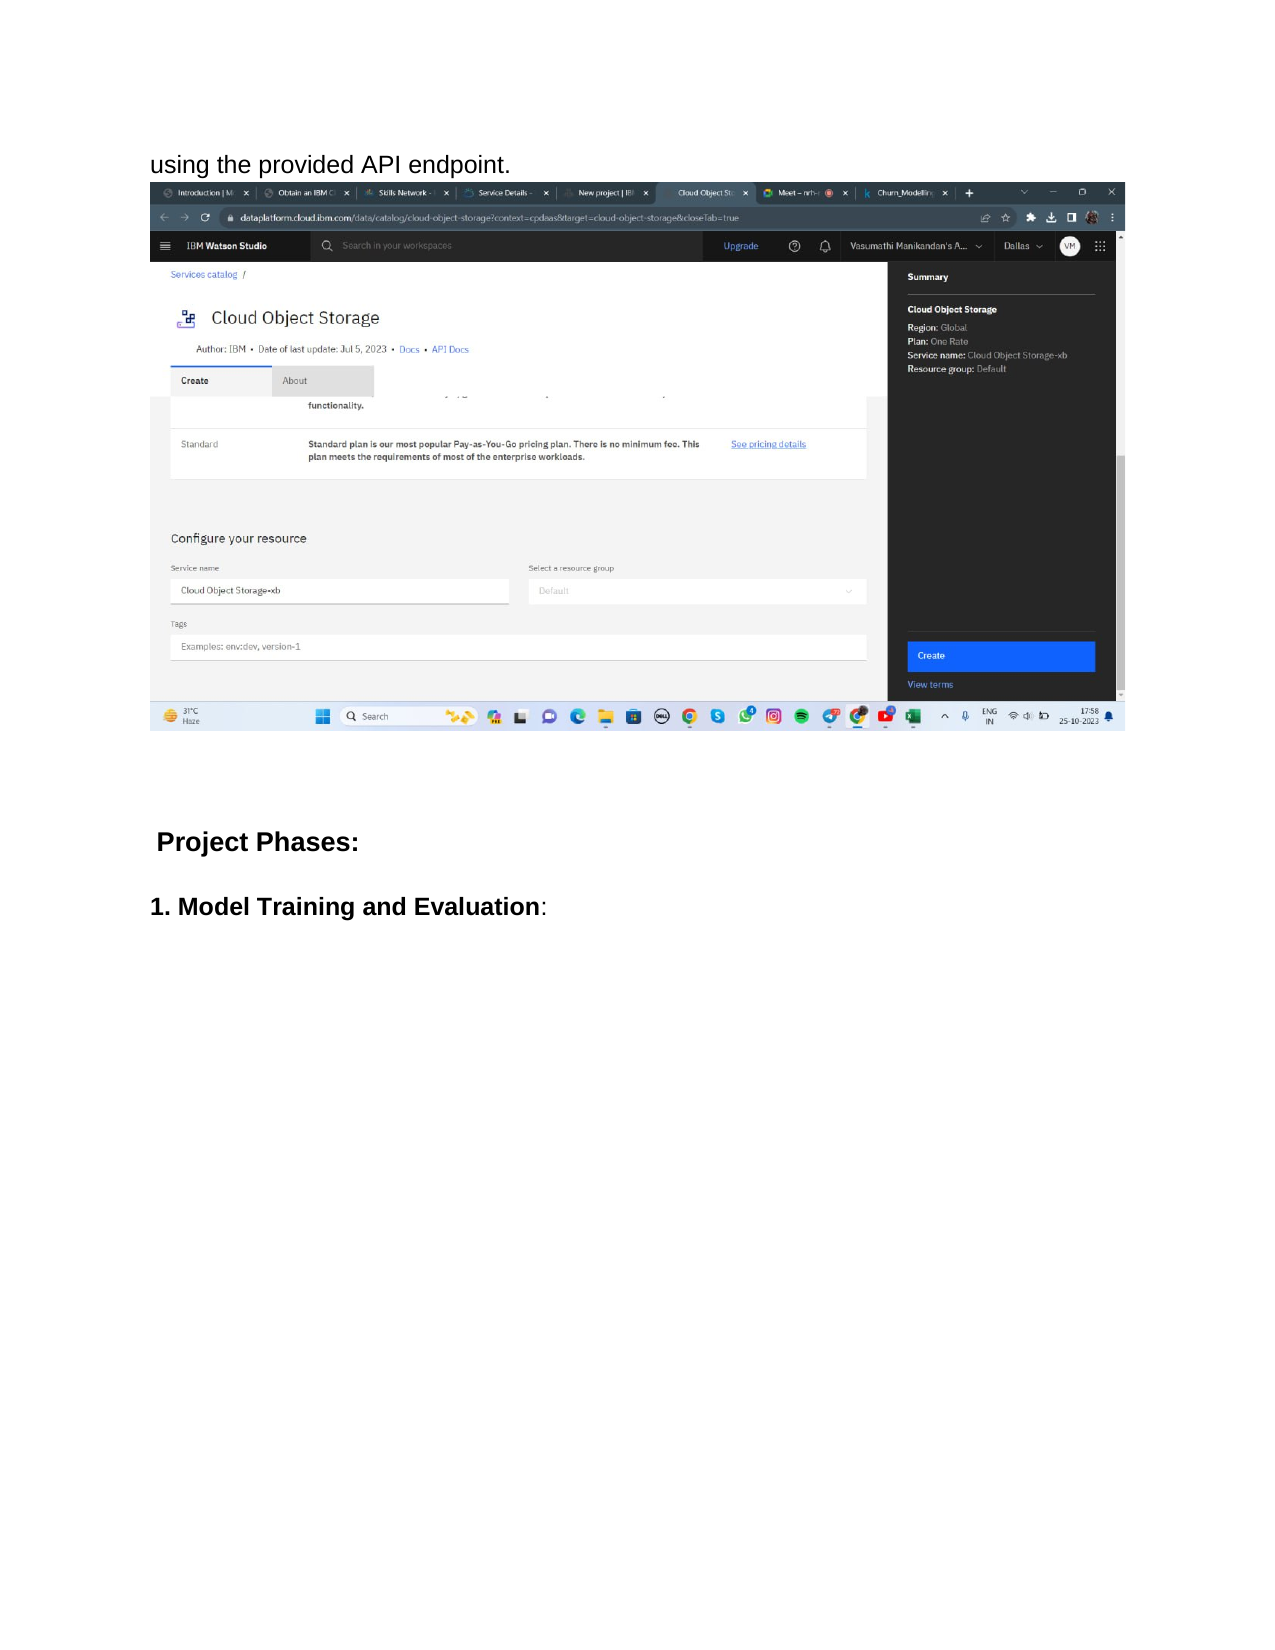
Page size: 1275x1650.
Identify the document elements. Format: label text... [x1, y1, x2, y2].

text 1. Model Training and Evaluation: [150, 892, 1125, 920]
text Project Phases: [150, 826, 1125, 857]
picture [150, 182, 1125, 731]
text In this project, we aimed to deploy a trained machine learning model as a web service in IBM Cloud Watson Studio and integrate this deployed model into applications using the provided API endpoint. [150, 150, 1125, 182]
